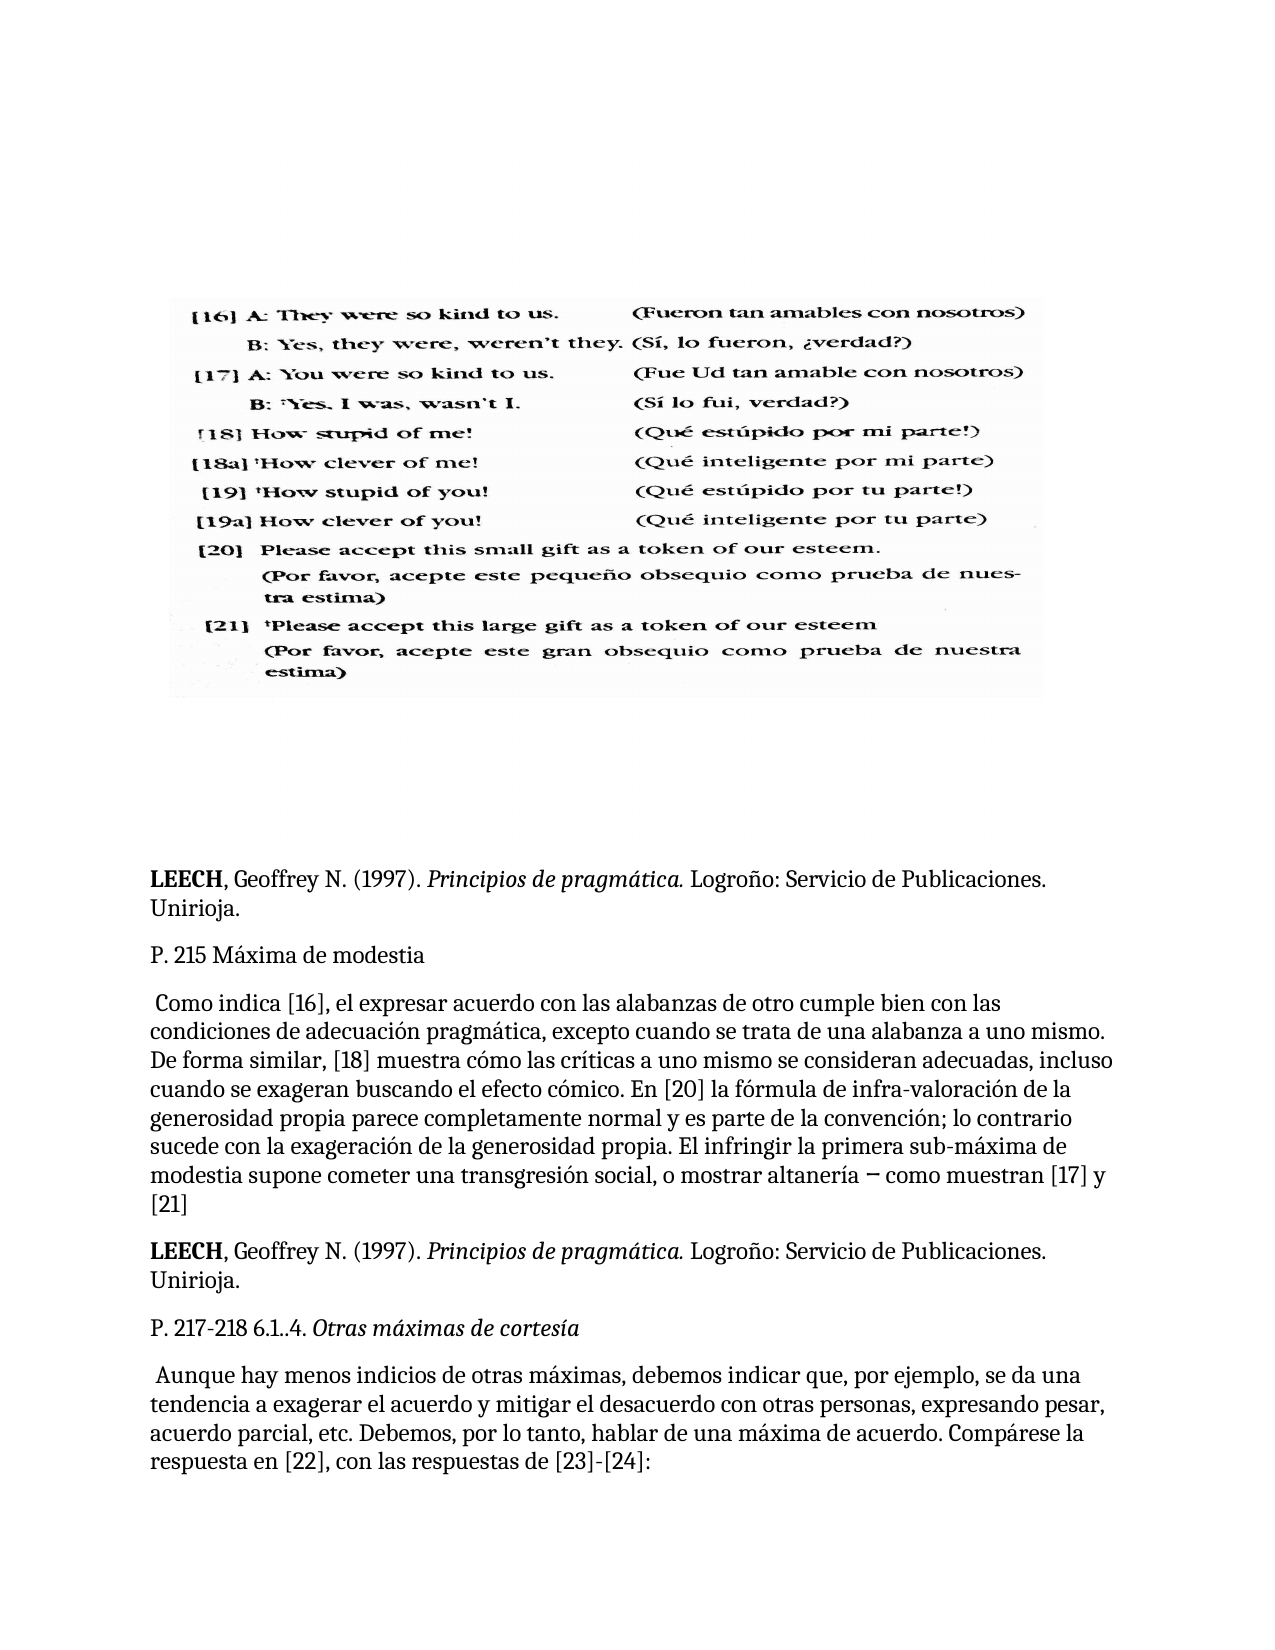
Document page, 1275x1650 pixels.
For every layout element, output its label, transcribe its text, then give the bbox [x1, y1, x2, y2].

text Como indica [16], el expresar acuerdo con las alabanzas de otro cumple bien con las condiciones de adecuación pragmática, excepto cuando se trata de una alabanza a uno mismo. De forma similar, [18] muestra cómo las críticas a uno mismo se consideran adecuadas, incluso cuando se exageran buscando el efecto cómico. En [20] la fórmula de infra-valoración de la generosidad propia parece completamente normal y es parte de la convención; lo contrario sucede con la exageración de la generosidad propia. El infringir la primera sub-máxima de modestia supone cometer una transgresión social, o mostrar altanería ⧿ como muestran [17] y [21] [150, 988, 1125, 1218]
text P. 217-218 6.1..4. Otras máximas de cortesía [150, 1313, 1125, 1342]
text LEECH, Geoffrey N. (1997). Principios de pragmática. Logroño: Servicio de Publicaciones. Unirioja. [150, 1237, 1125, 1295]
text LEECH, Geoffrey N. (1997). Principios de pragmática. Logroño: Servicio de Publicaciones. Unirioja. [150, 865, 1125, 922]
text P. 215 Máxima de modestia [150, 941, 1125, 970]
picture [168, 150, 1044, 846]
text Aunque hay menos indicios de otras máximas, debemos indicar que, por ejemplo, se da una tendencia a exagerar el acuerdo y mitigar el desacuerdo con otras personas, expresando pesar, acuerdo parcial, etc. Debemos, por lo tanto, hablar de una máxima de acuerdo. Compárese la respuesta en [22], con las respuestas de [23]-[24]: [150, 1361, 1125, 1476]
